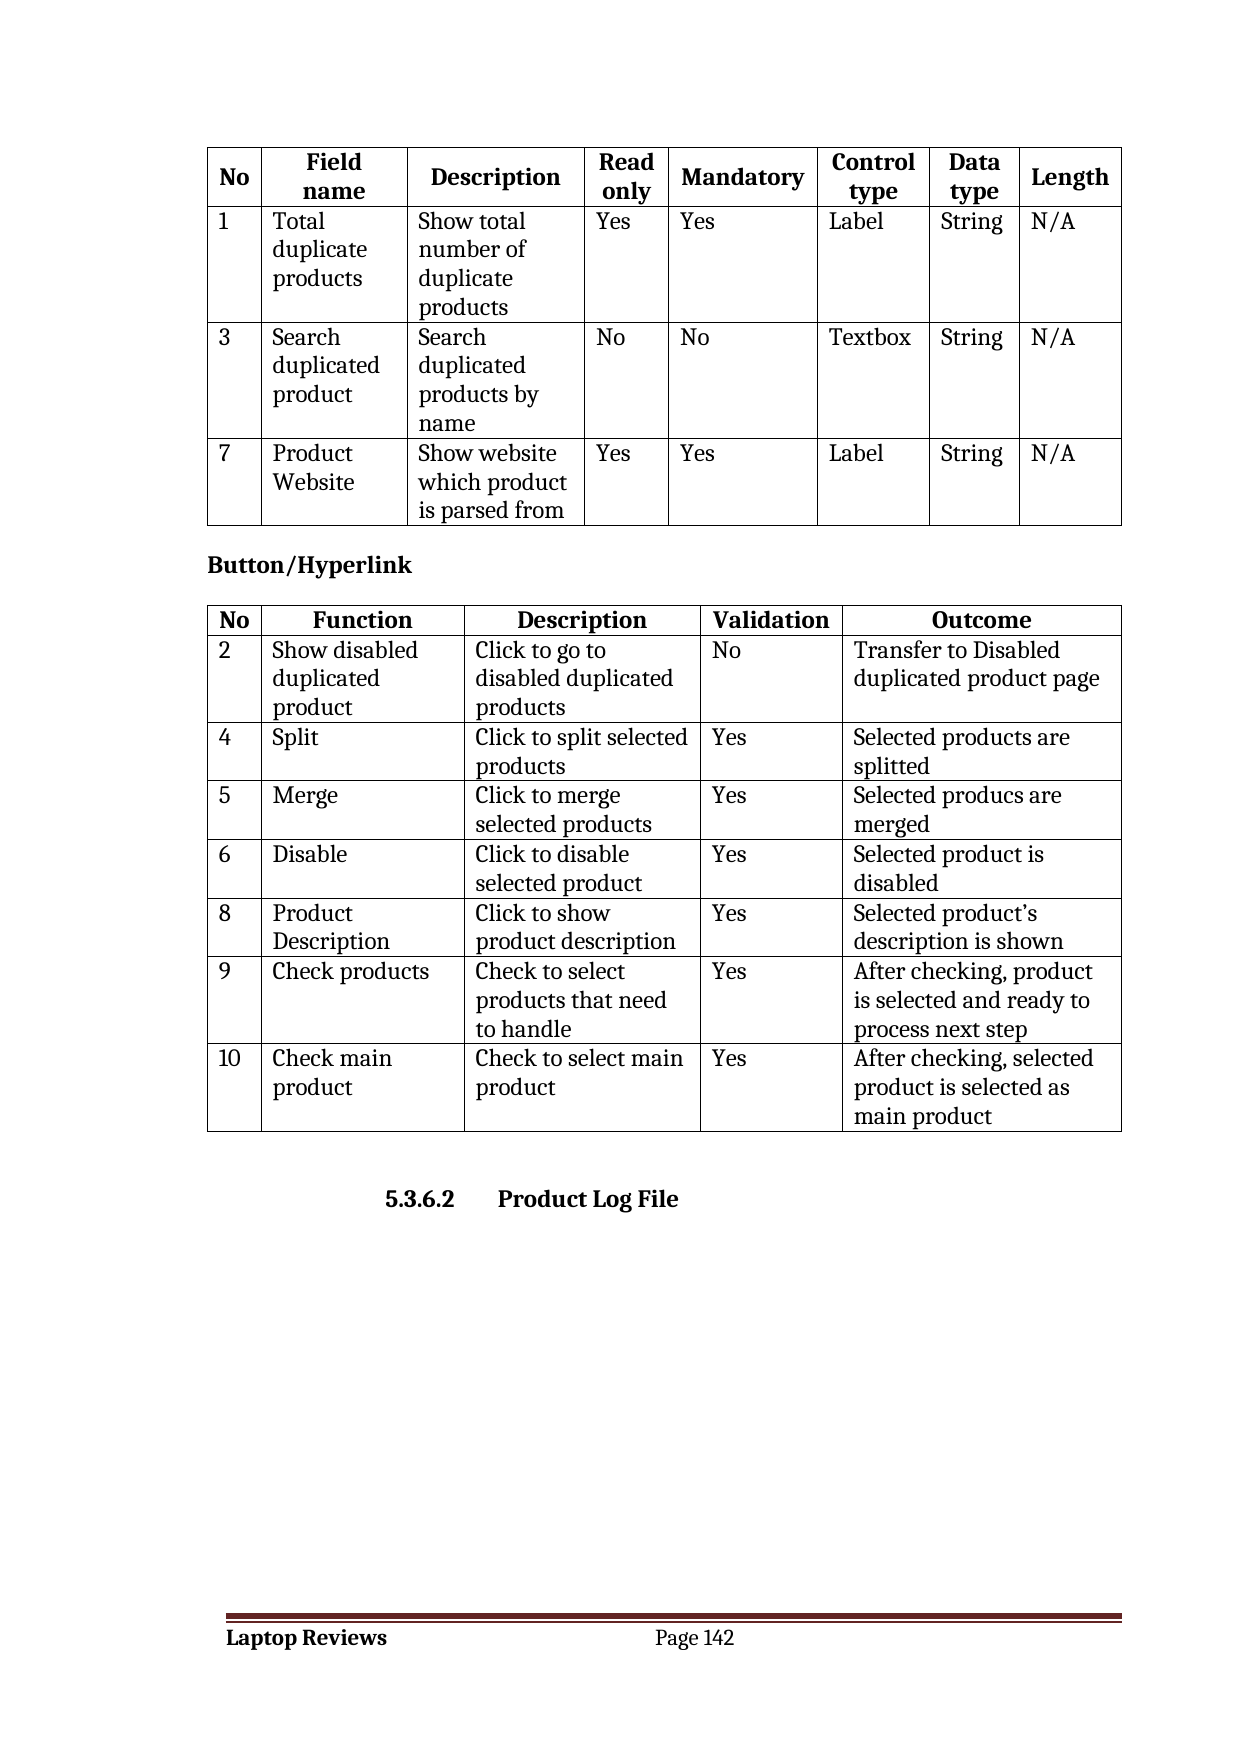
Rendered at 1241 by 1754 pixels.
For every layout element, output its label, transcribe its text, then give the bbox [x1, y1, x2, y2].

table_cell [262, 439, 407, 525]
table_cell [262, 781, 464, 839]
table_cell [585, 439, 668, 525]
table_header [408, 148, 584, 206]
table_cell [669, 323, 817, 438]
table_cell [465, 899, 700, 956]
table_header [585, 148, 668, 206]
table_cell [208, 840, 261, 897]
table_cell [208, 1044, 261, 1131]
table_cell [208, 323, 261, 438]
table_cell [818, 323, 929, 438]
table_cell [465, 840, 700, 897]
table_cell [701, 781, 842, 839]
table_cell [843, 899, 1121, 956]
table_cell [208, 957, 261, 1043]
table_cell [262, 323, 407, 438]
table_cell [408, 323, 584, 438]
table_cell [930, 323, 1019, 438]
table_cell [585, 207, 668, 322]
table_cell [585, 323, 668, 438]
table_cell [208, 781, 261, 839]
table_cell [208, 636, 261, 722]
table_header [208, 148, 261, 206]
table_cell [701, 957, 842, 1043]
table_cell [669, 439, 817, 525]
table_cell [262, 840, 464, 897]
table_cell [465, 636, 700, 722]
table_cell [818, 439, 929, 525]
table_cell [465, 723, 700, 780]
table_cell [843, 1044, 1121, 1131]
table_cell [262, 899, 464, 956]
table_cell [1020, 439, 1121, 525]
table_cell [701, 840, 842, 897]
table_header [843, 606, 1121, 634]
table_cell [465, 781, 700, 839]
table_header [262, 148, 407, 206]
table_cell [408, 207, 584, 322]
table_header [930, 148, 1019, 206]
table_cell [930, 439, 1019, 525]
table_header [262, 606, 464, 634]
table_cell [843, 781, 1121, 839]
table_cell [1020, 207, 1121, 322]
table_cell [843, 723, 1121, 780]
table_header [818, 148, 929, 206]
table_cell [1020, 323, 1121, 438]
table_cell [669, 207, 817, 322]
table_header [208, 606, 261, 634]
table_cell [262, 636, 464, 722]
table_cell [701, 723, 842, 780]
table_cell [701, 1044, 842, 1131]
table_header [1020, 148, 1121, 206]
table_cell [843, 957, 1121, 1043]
text Button/Hyperlink [207, 551, 1122, 580]
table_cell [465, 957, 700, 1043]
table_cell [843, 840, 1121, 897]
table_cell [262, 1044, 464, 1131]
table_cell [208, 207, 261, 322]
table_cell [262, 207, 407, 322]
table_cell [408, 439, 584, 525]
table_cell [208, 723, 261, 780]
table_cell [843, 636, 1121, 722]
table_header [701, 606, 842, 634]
subtitle Product Log File [385, 1185, 1122, 1213]
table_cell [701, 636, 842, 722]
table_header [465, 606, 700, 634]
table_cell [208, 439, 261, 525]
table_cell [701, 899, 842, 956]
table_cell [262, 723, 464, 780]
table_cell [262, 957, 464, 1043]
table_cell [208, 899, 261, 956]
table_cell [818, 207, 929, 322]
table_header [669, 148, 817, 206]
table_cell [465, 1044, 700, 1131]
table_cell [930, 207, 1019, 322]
